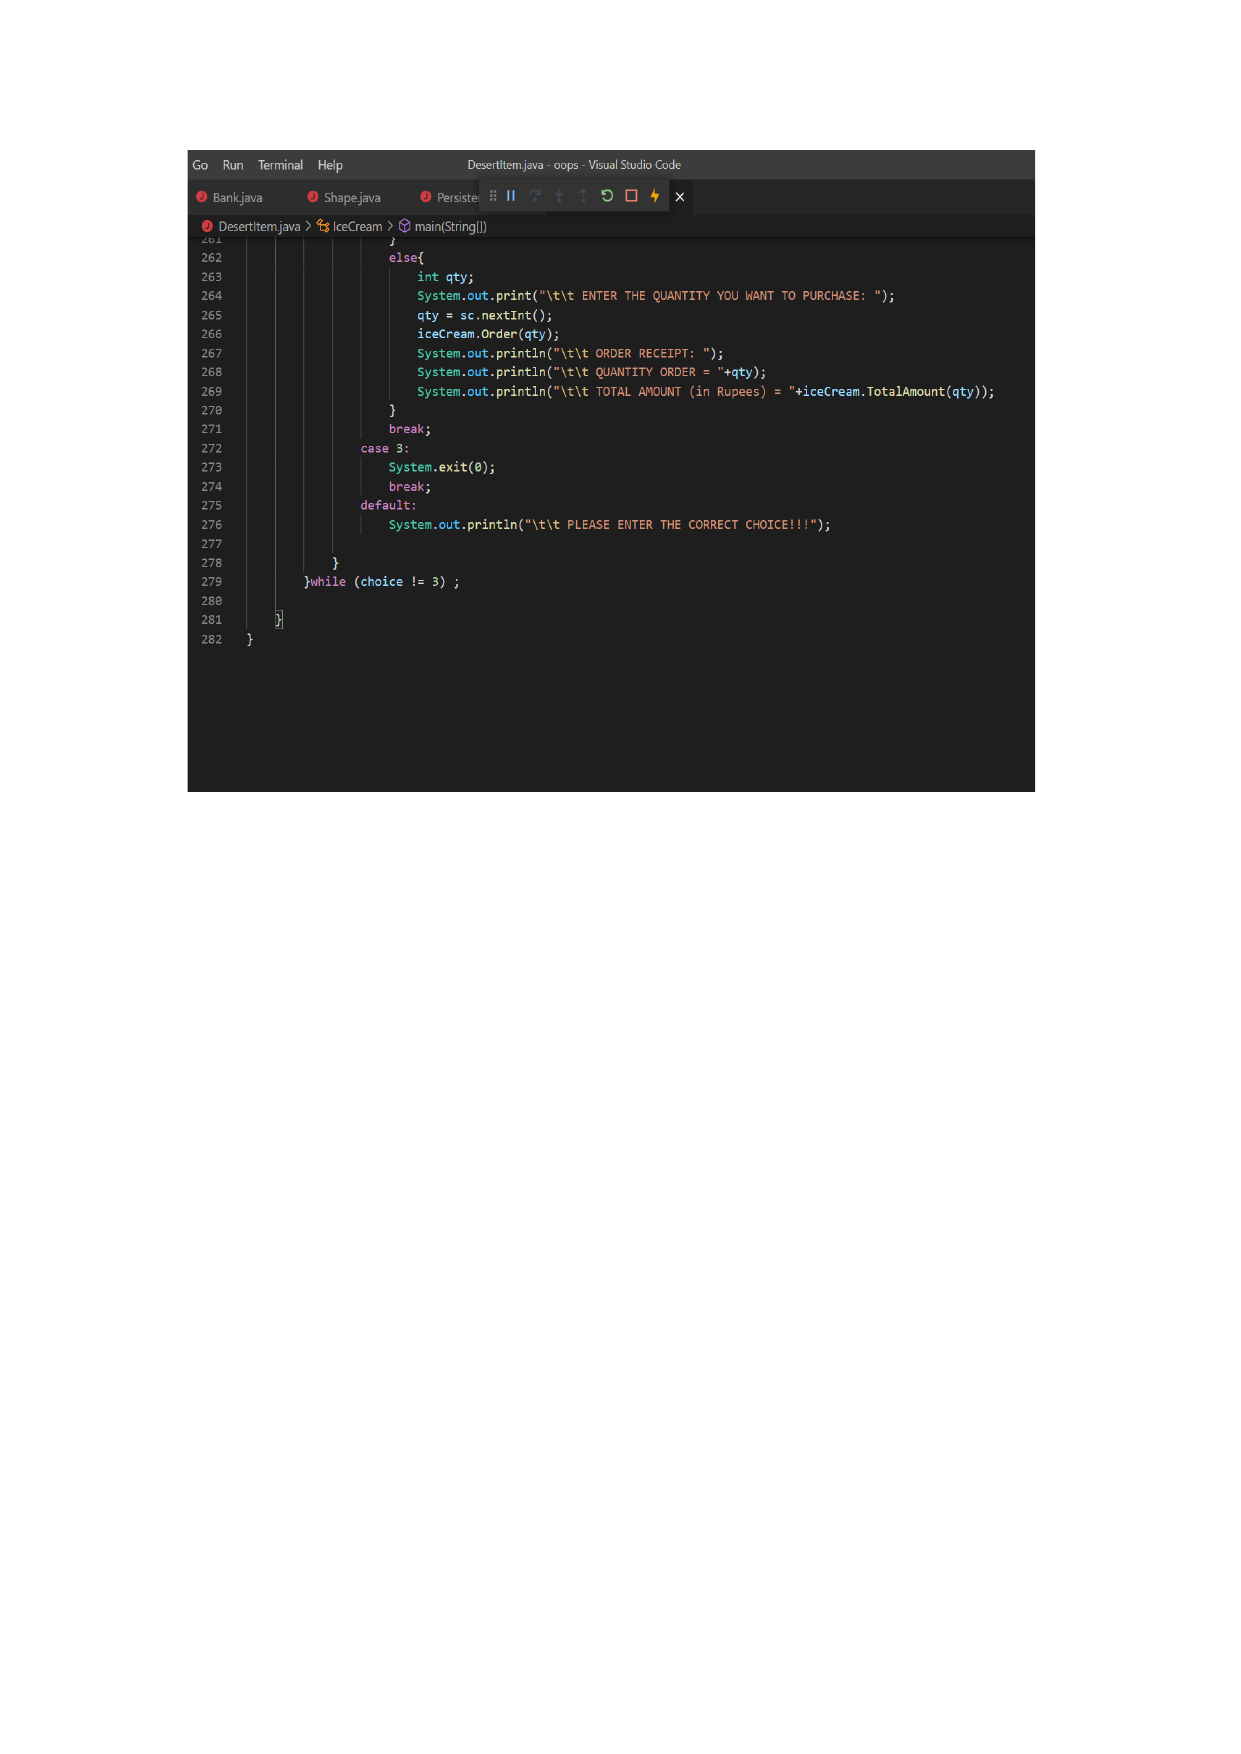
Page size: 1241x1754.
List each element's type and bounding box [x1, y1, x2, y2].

picture [187, 150, 1036, 792]
